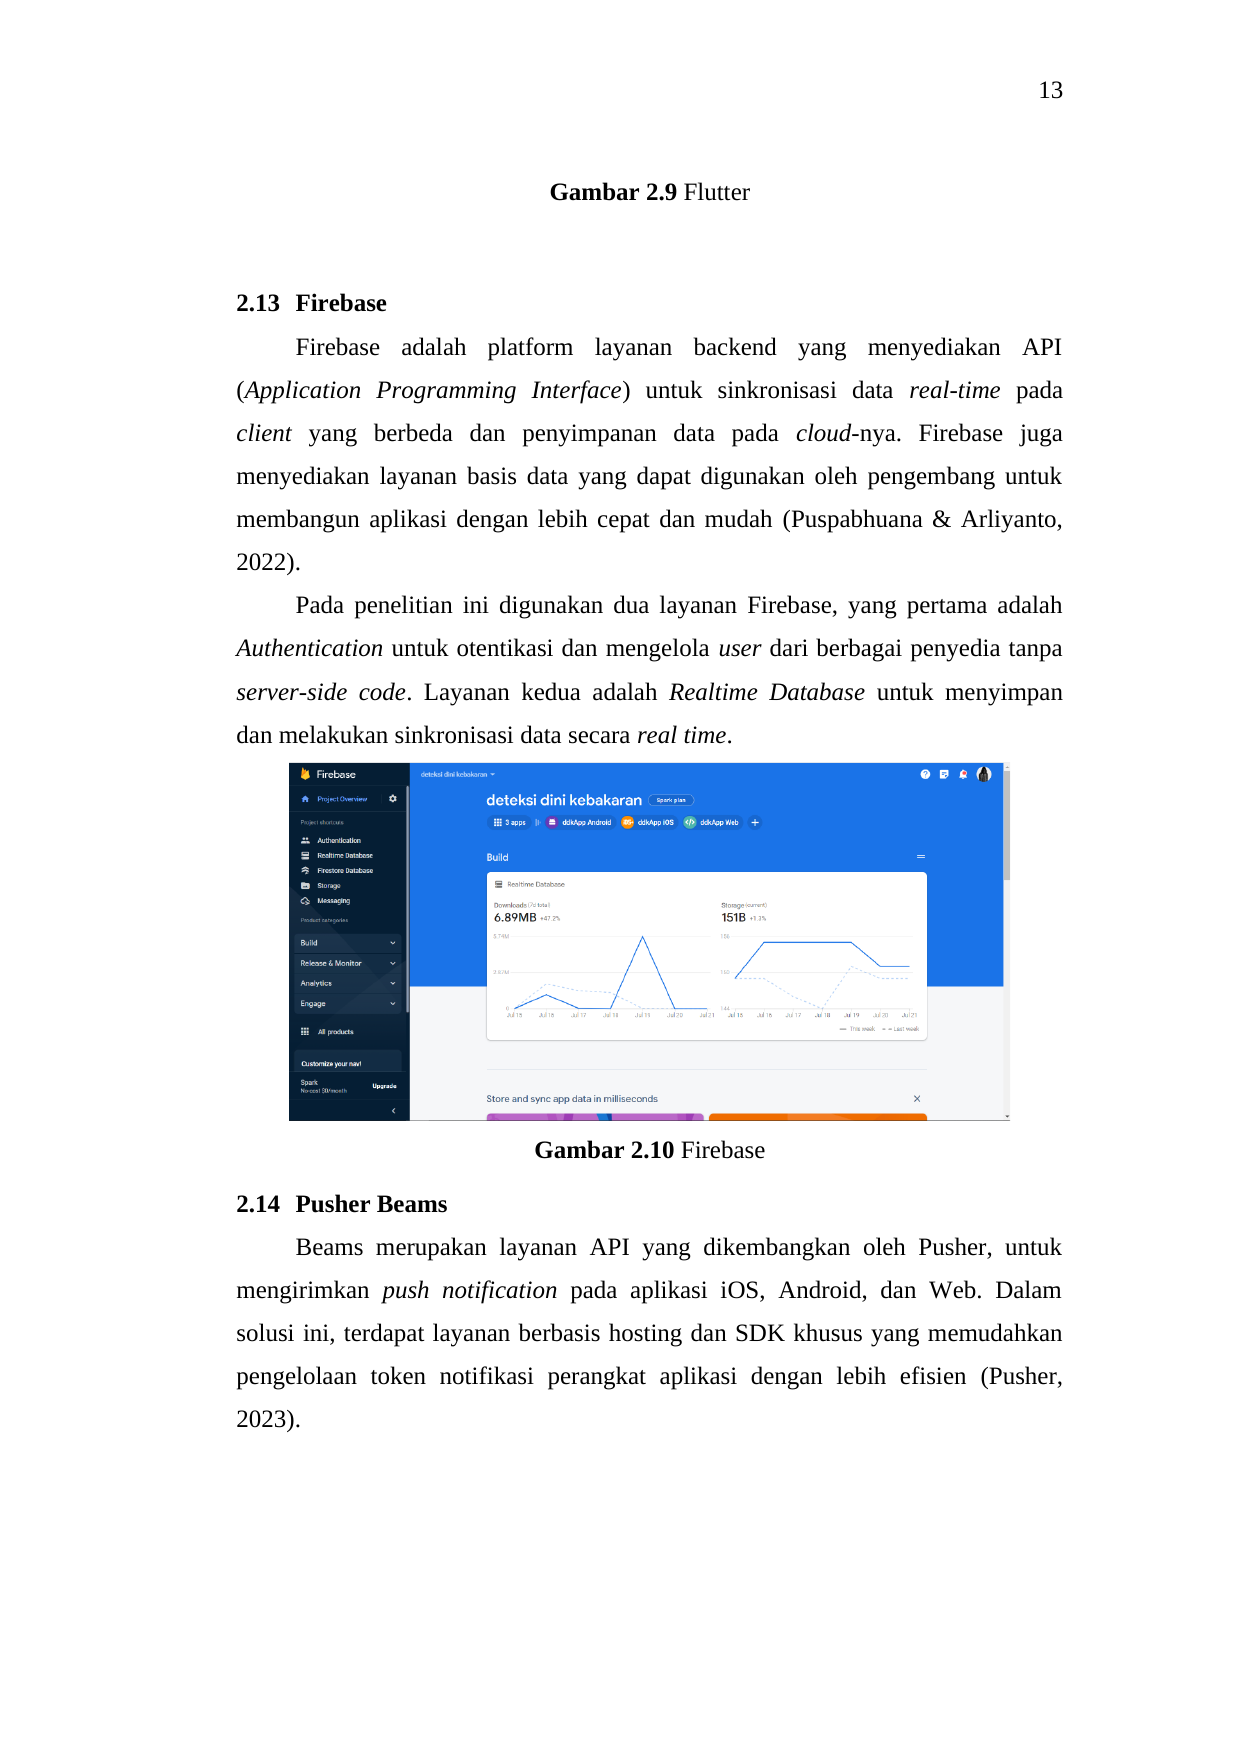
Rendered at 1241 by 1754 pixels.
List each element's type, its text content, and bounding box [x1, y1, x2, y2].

text Pusher Beams [236, 1189, 1063, 1217]
text Firebase adalah platform layanan backend yang menyediakan API (Application Programming Interface) untuk sinkronisasi data real-time pada client yang berbeda dan penyimpanan data pada cloud-nya. Firebase juga menyediakan layanan basis data yang dapat digunakan oleh pengembang untuk membangun aplikasi dengan lebih cepat dan mudah . [236, 332, 1063, 576]
picture [289, 762, 1011, 1121]
text Firebase [236, 288, 1063, 317]
text Gambar 2.10 Firebase [236, 1135, 1063, 1164]
text Beams merupakan layanan API yang dikembangkan oleh Pusher, untuk mengirimkan push notification pada aplikasi iOS, Android, dan Web. Dalam solusi ini, terdapat layanan berbasis hosting dan SDK khusus yang memudahkan pengelolaan token notifikasi perangkat aplikasi dengan lebih efisien . [236, 1232, 1063, 1433]
text Gambar 2.9 Flutter [236, 177, 1063, 206]
text Pada penelitian ini digunakan dua layanan Firebase, yang pertama adalah Authentication untuk otentikasi dan mengelola user dari berbagai penyedia tanpa server-side code. Layanan kedua adalah Realtime Database untuk menyimpan dan melakukan sinkronisasi data secara real time. [236, 590, 1063, 748]
